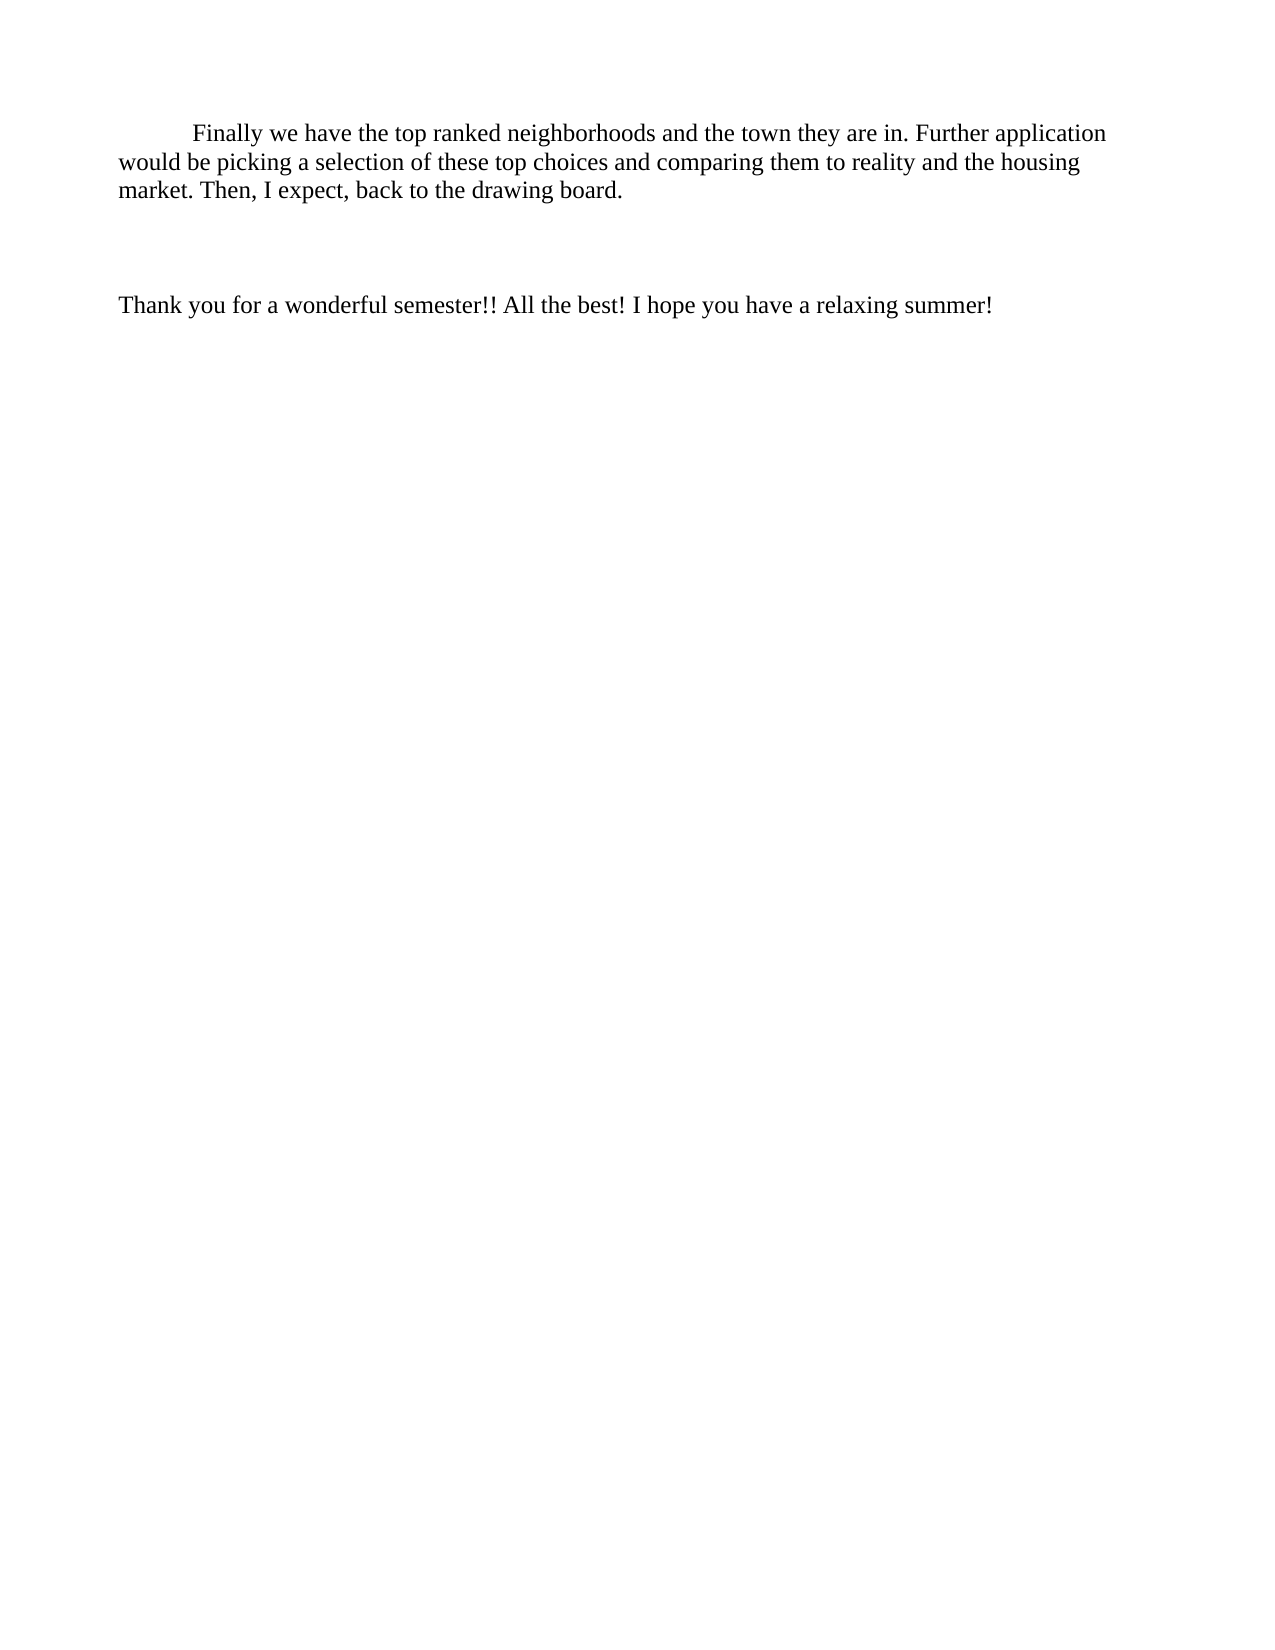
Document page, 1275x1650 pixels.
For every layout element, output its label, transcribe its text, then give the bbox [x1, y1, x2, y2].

text Finally we have the top ranked neighborhoods and the town they are in. Further application would be picking a selection of these top choices and comparing them to reality and the housing market. Then, I expect, back to the drawing board. [118, 118, 1157, 204]
text Thank you for a wonderful semester!! All the best! I hope you have a relaxing summer! [118, 291, 1157, 319]
